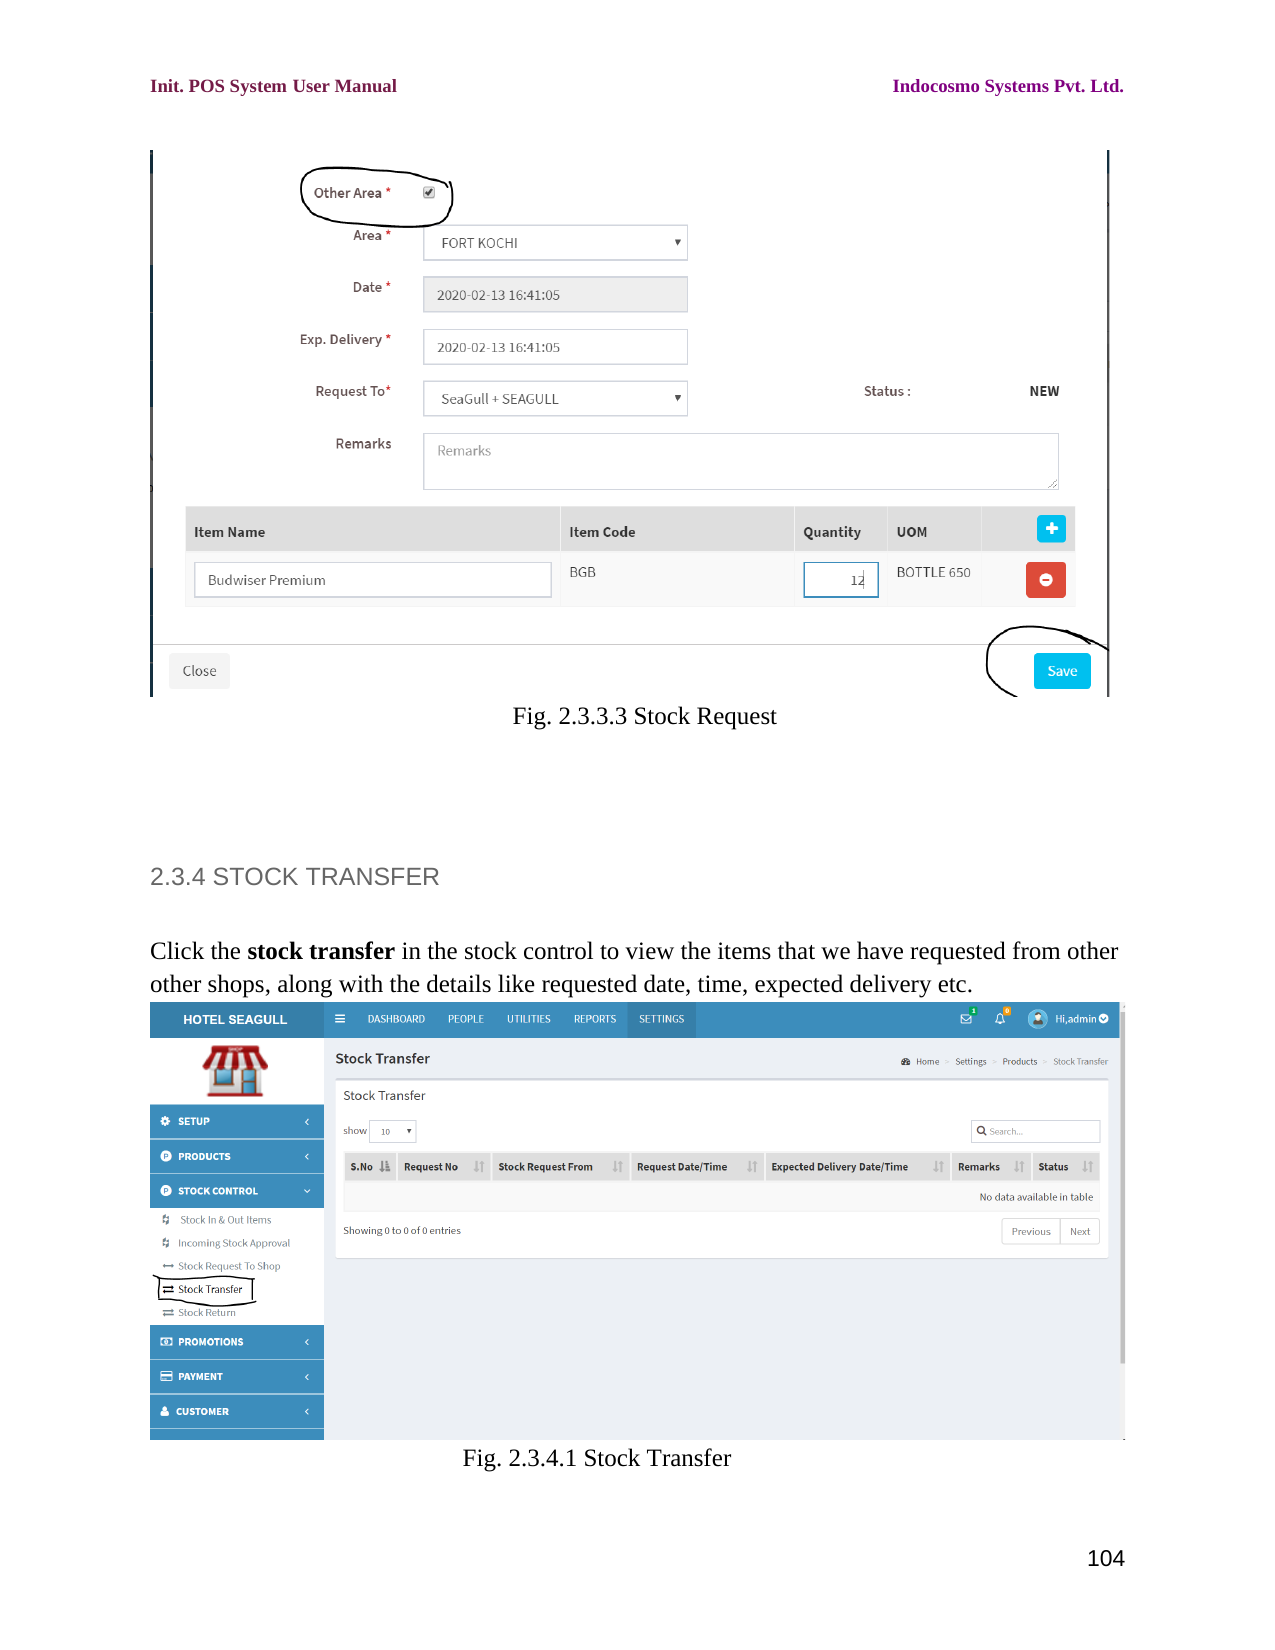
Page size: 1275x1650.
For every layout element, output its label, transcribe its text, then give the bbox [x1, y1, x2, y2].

text Click the stock transfer in the stock control to view the items that we have requested from other other shops, along with the details like requested date, time, expected delivery etc. [150, 936, 1125, 1002]
picture [150, 150, 1110, 697]
subtitle 2.3.4 STOCK TRANSFER [150, 862, 1125, 891]
text Fig. 2.3.4.1 Stock Transfer [150, 1443, 1125, 1472]
picture [150, 1002, 1125, 1440]
text Fig. 2.3.3.3 Stock Request [150, 701, 1125, 729]
